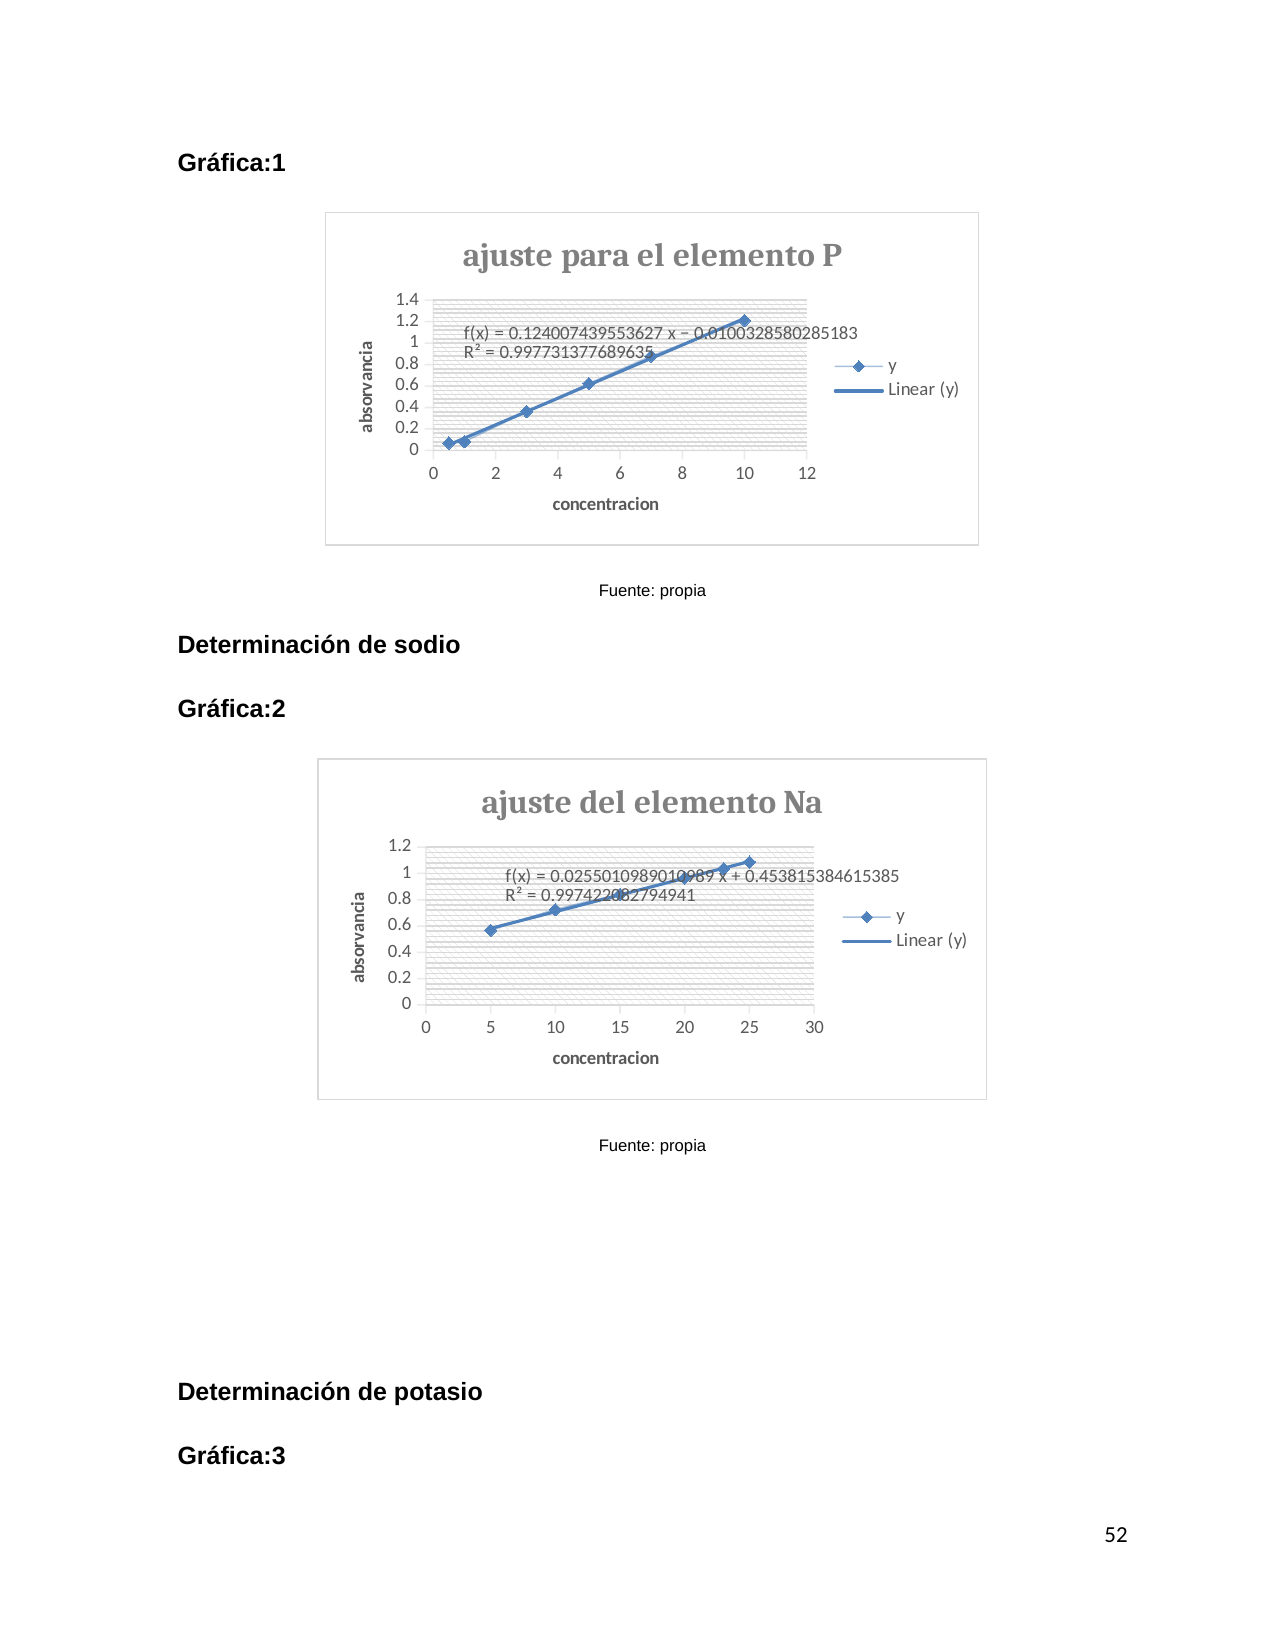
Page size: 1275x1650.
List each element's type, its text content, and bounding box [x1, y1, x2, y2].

text Gráfica:2 [177, 694, 1127, 723]
text Fuente: propia [177, 581, 1127, 600]
text Determinación de sodio [177, 630, 1127, 659]
text Fuente: propia [177, 1135, 1127, 1154]
text Determinación de potasio [177, 1377, 1127, 1406]
text Gráfica:1 [177, 148, 1127, 176]
text Gráfica:3 [177, 1441, 1127, 1469]
